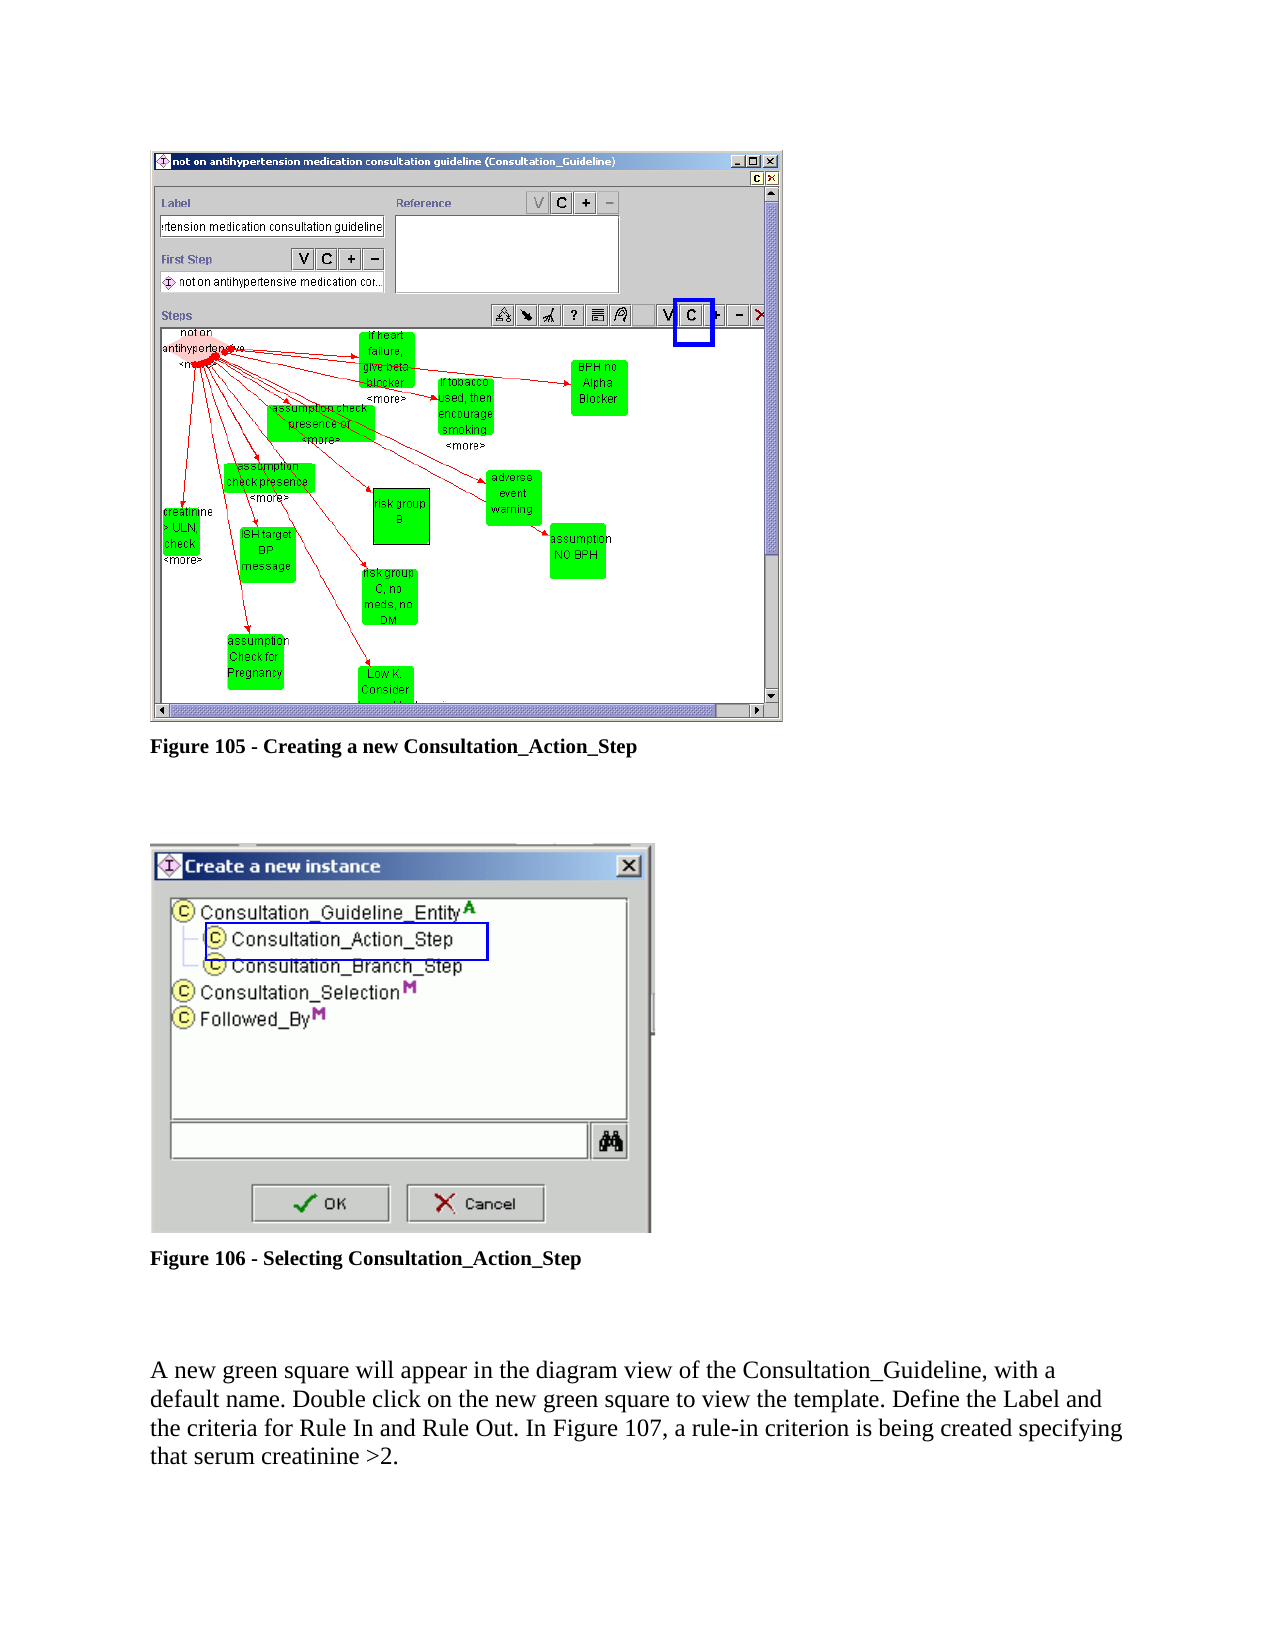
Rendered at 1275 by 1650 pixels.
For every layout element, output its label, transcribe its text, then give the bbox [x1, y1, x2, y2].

picture [150, 843, 656, 1233]
picture [150, 150, 783, 722]
